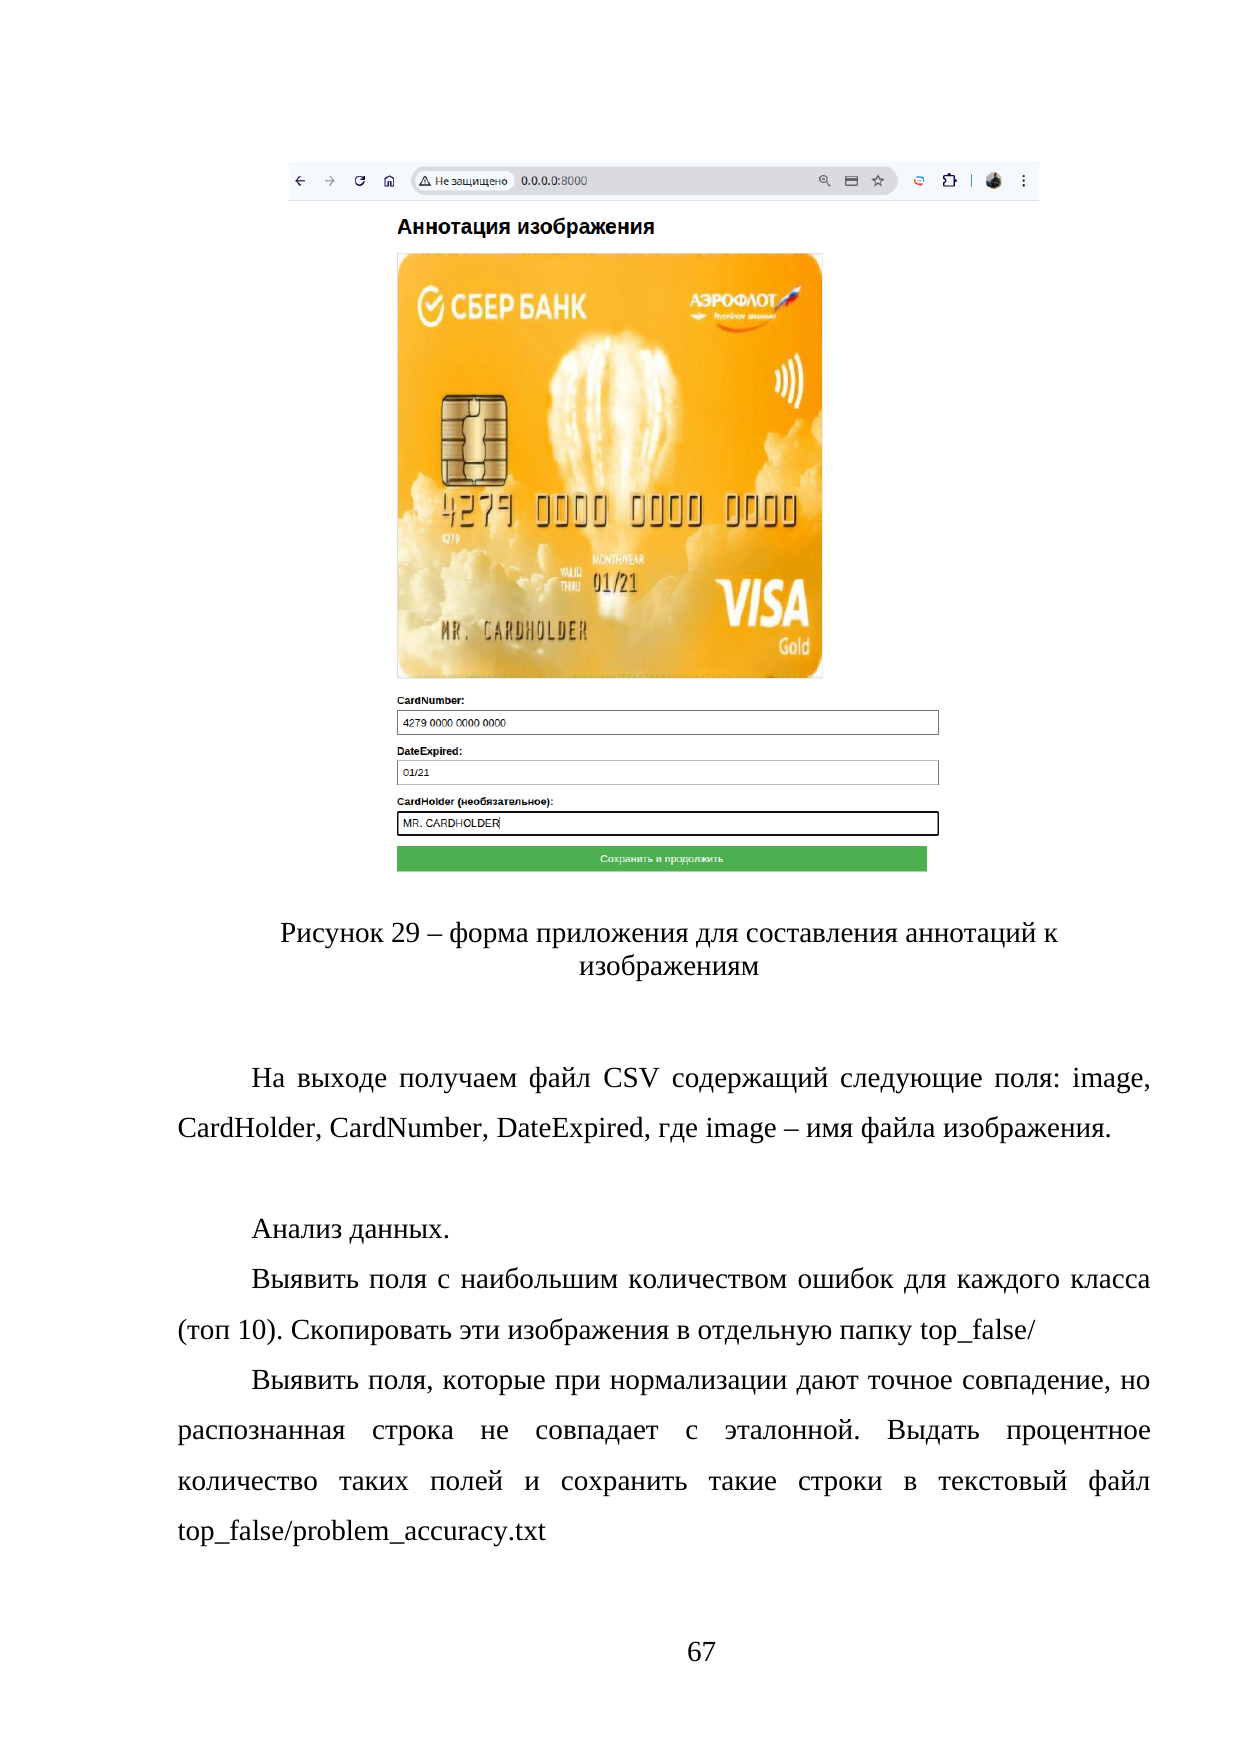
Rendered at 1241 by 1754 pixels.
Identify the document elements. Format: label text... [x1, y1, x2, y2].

text Выявить поля с наибольшим количеством ошибок для каждого класса (топ 10). Скопировать эти изображения в отдельную папку top_false/ [177, 1262, 1152, 1345]
text Выявить поля, которые при нормализации дают точное совпадение, но распознанная строка не совпадает с эталонной. Выдать процентное количество таких полей и сохранить такие строки в текстовый файл top_false/problem_accuracy.txt [177, 1362, 1152, 1547]
text Анализ данных. [177, 1211, 1152, 1245]
text На выходе получаем файл CSV содержащий следующие поля: image, CardHolder, CardNumber, DateExpired, где image – имя файла изображения. [177, 1060, 1152, 1144]
picture [288, 162, 1039, 886]
